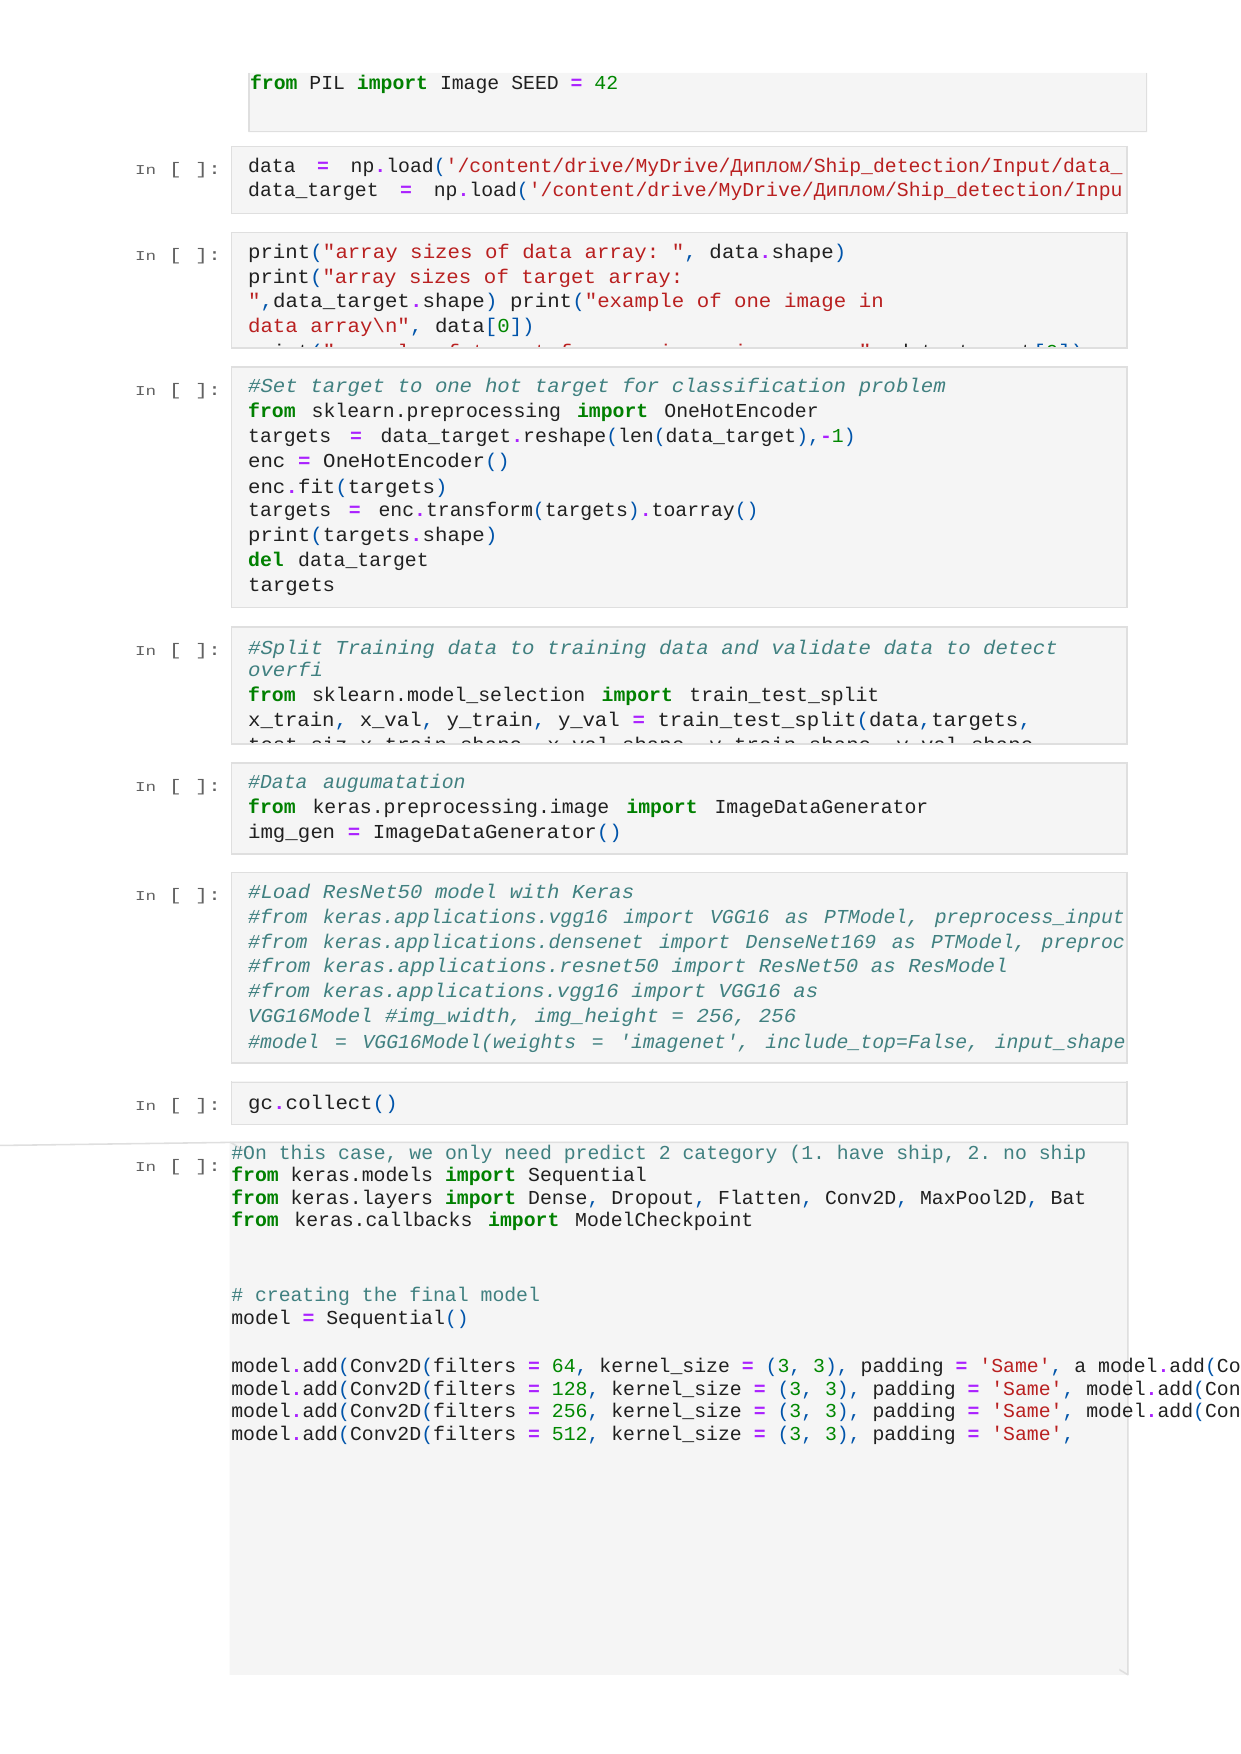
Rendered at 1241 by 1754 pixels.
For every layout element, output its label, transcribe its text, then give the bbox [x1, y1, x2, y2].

text In [ ]: [135, 381, 231, 400]
text In [ ]: [135, 1157, 1140, 1176]
text In [ ]: [135, 887, 231, 906]
text In [ ]: [135, 1096, 231, 1115]
text In [ ]: [135, 247, 231, 265]
text In [ ]: [135, 161, 231, 179]
text In [ ]: [135, 777, 231, 796]
text In [ ]: [135, 641, 231, 660]
